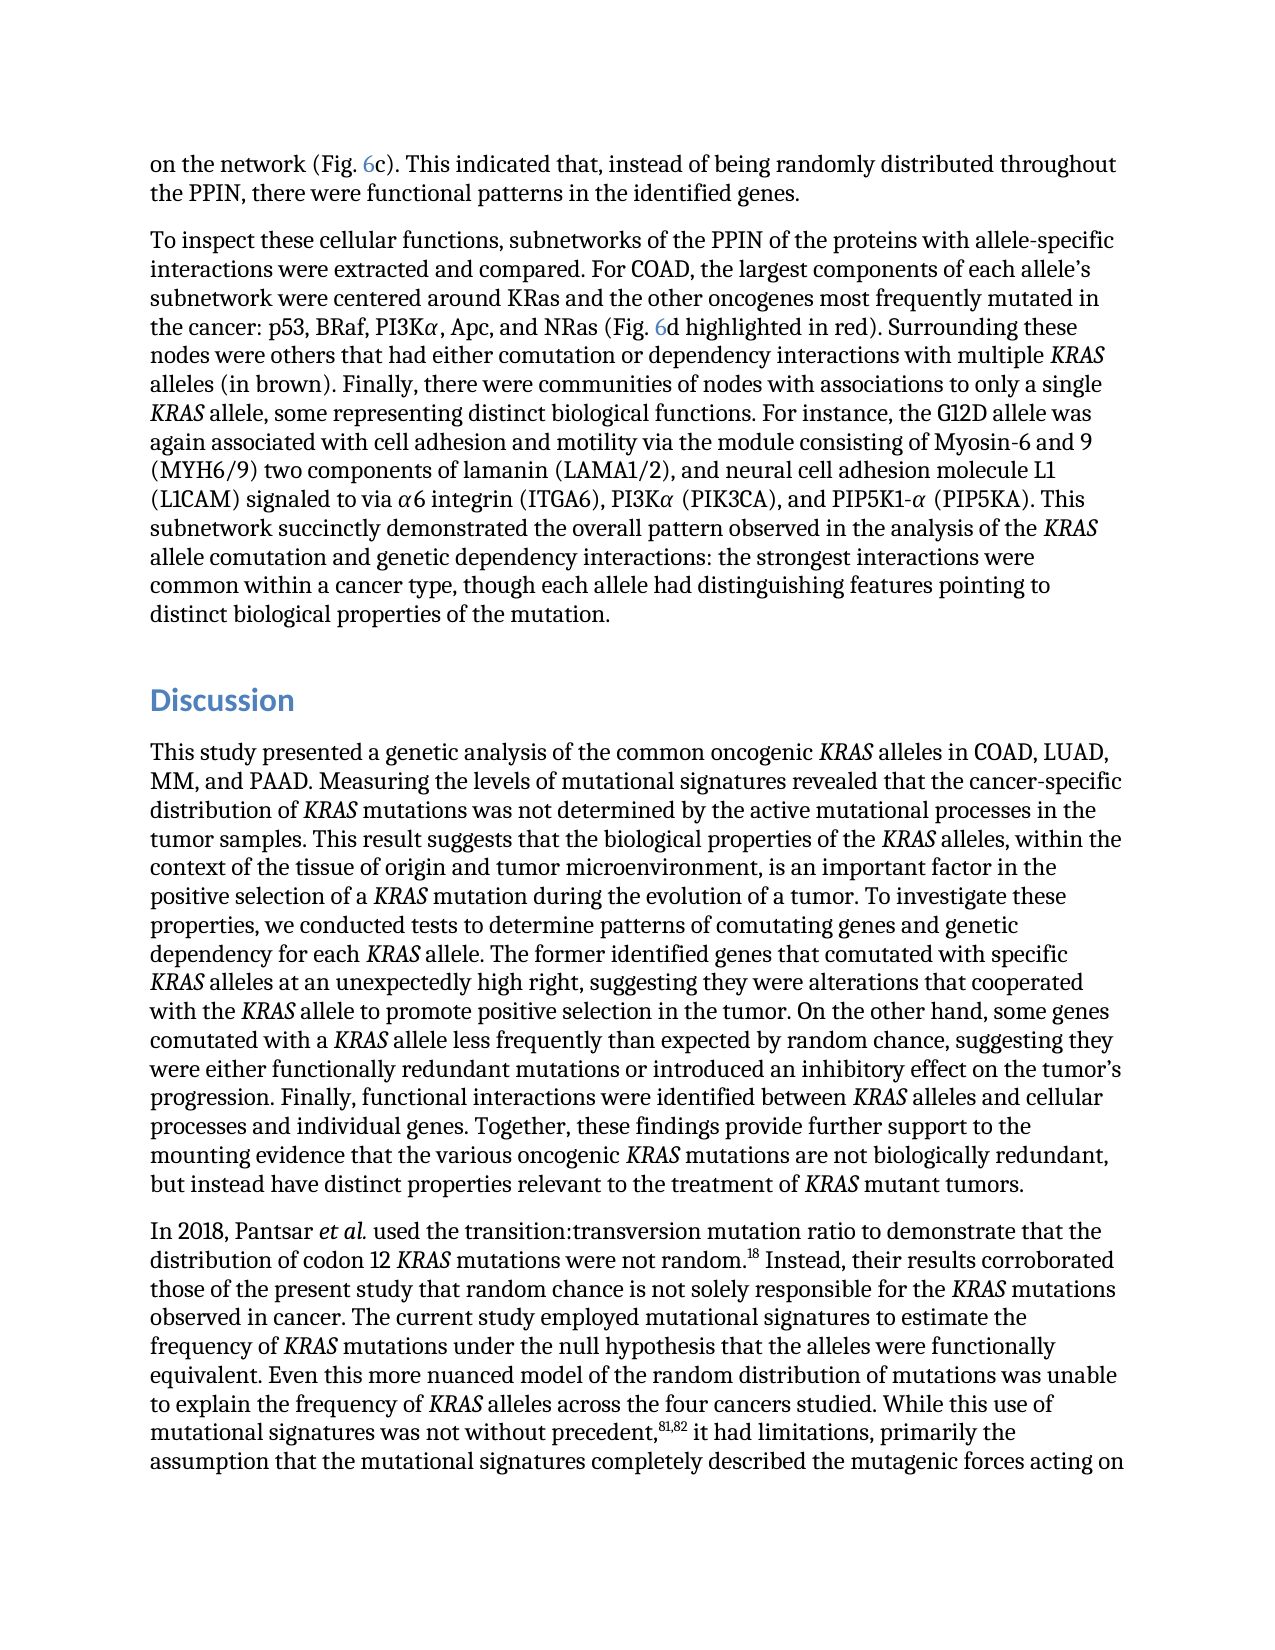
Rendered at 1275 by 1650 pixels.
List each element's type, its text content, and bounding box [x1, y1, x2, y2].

text This study presented a genetic analysis of the common oncogenic KRAS alleles in COAD, LUAD, MM, and PAAD. Measuring the levels of mutational signatures revealed that the cancer-specific distribution of KRAS mutations was not determined by the active mutational processes in the tumor samples. This result suggests that the biological properties of the KRAS alleles, within the context of the tissue of origin and tumor microenvironment, is an important factor in the positive selection of a KRAS mutation during the evolution of a tumor. To investigate these properties, we conducted tests to determine patterns of comutating genes and genetic dependency for each KRAS allele. The former identified genes that comutated with specific KRAS alleles at an unexpectedly high right, suggesting they were alterations that cooperated with the KRAS allele to promote positive selection in the tumor. On the other hand, some genes comutated with a KRAS allele less frequently than expected by random chance, suggesting they were either functionally redundant mutations or introduced an inhibitory effect on the tumor’s progression. Finally, functional interactions were identified between KRAS alleles and cellular processes and individual genes. Together, these findings provide further support to the mounting evidence that the various oncogenic KRAS mutations are not biologically redundant, but instead have distinct properties relevant to the treatment of KRAS mutant tumors. [150, 738, 1125, 1198]
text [150, 150, 1125, 207]
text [150, 1217, 1125, 1476]
subtitle Discussion [150, 679, 1125, 719]
text To inspect these cellular functions, subnetworks of the PPIN of the proteins with allele-specific interactions were extracted and compared. For COAD, the largest components of each allele’s subnetwork were centered around KRas and the other oncogenes most frequently mutated in the cancer: p53, BRaf, PI3K, Apc, and NRas (Fig. 6d highlighted in red). Surrounding these nodes were others that had either comutation or dependency interactions with multiple KRAS alleles (in brown). Finally, there were communities of nodes with associations to only a single KRAS allele, some representing distinct biological functions. For instance, the G12D allele was again associated with cell adhesion and motility via the module consisting of Myosin-6 and 9 (MYH6/9) two components of lamanin (LAMA1/2), and neural cell adhesion molecule L1 (L1CAM) signaled to via 6 integrin (ITGA6), PI3K (PIK3CA), and PIP5K1- (PIP5KA). This subnetwork succinctly demonstrated the overall pattern observed in the analysis of the KRAS allele comutation and genetic dependency interactions: the strongest interactions were common within a cancer type, though each allele had distinguishing features pointing to distinct biological properties of the mutation. [150, 226, 1125, 629]
